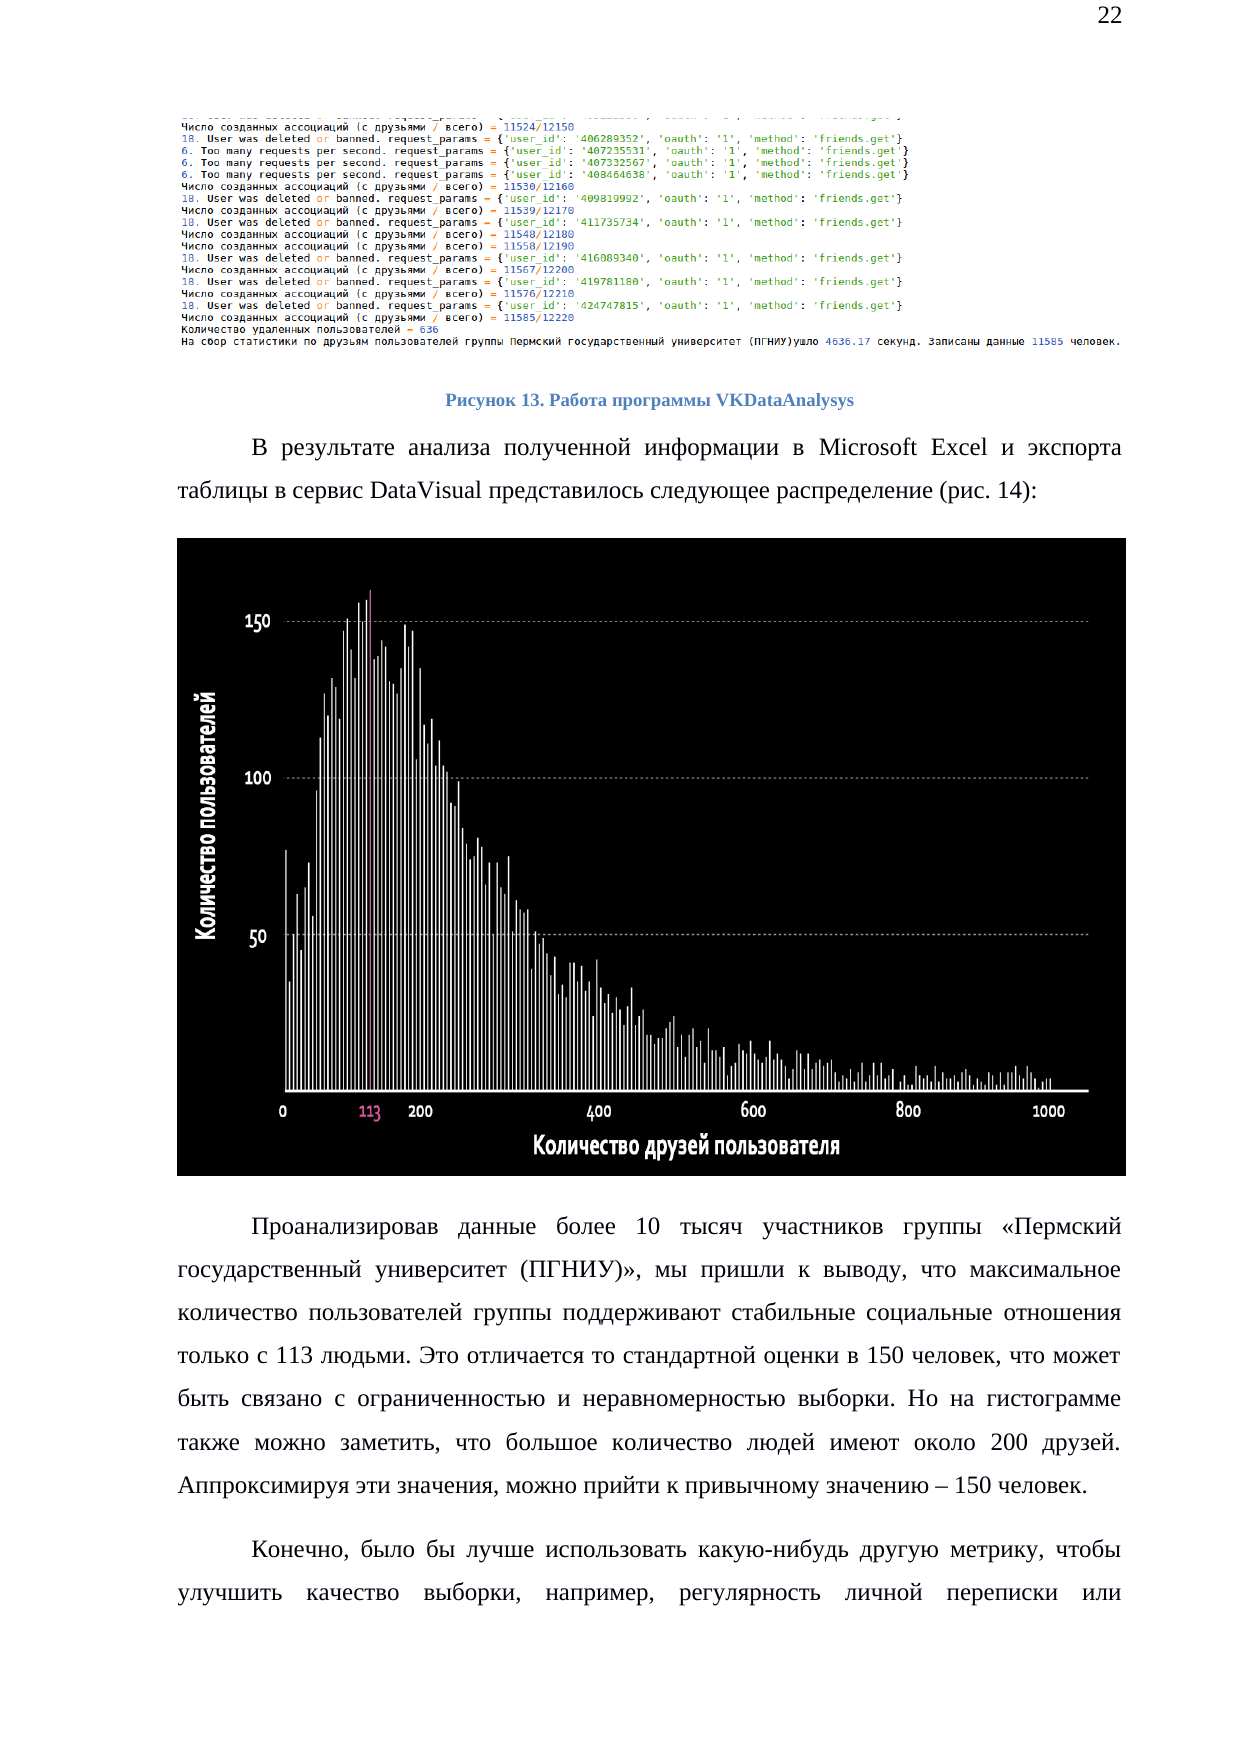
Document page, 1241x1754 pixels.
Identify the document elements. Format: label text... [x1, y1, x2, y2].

text В результате анализа полученной информации в Microsoft Excel и экспорта таблицы в сервис DataVisual представилось следующее распределение (рис. 14): [177, 432, 1122, 503]
picture [177, 118, 1126, 354]
text Рисунок 13. Работа программы VKDataAnalysys [177, 389, 1122, 411]
picture [177, 538, 1126, 1176]
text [177, 1534, 1122, 1606]
text Проанализировав данные более 10 тысяч участников группы «Пермский государственный университет (ПГНИУ)», мы пришли к выводу, что максимальное количество пользователей группы поддерживают стабильные социальные отношения только с 113 людьми. Это отличается то стандартной оценки в 150 человек, что может быть связано с ограниченностью и неравномерностью выборки. Но на гистограмме также можно заметить, что большое количество людей имеют около 200 друзей. Аппроксимируя эти значения, можно прийти к привычному значению – 150 человек. [177, 1211, 1122, 1498]
